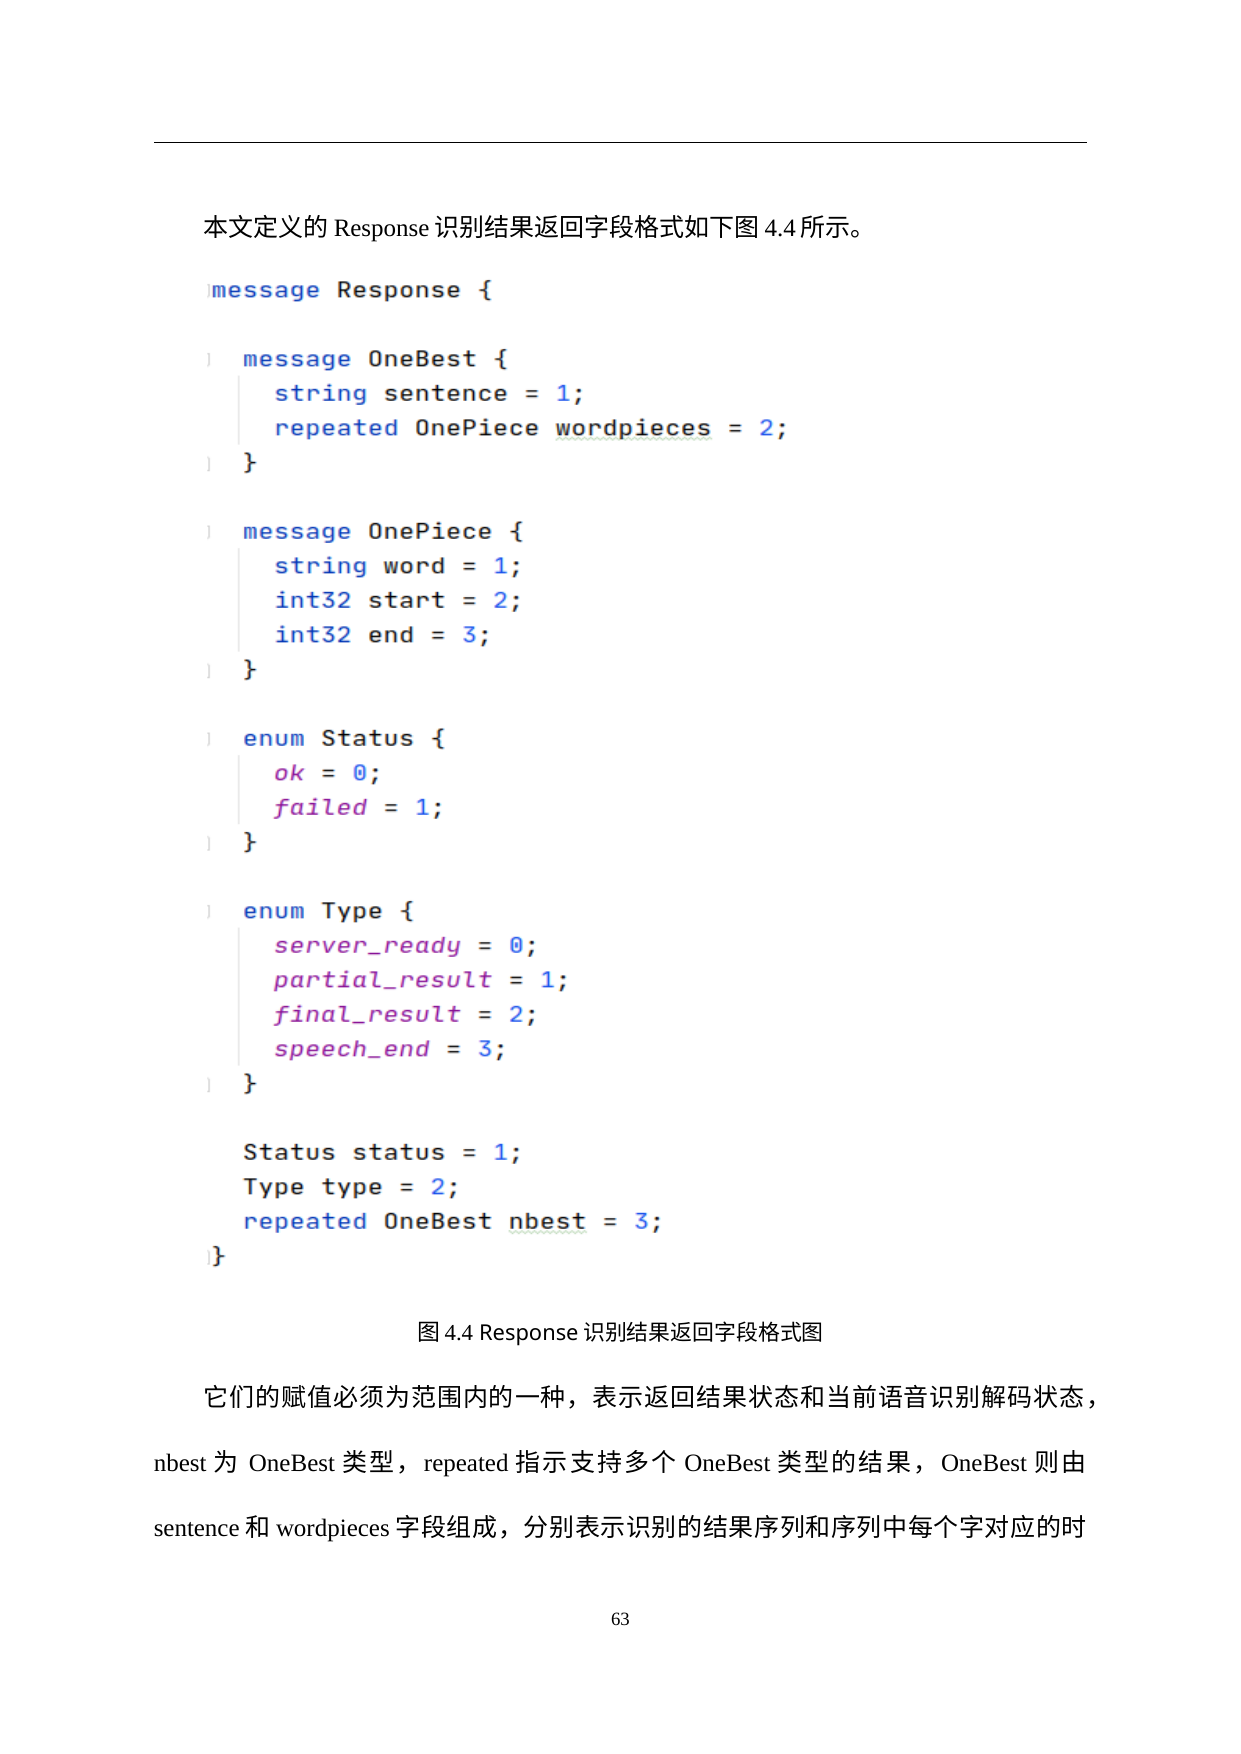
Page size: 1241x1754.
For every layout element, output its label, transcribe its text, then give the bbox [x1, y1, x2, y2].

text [153, 1363, 1087, 1558]
picture [207, 263, 958, 1290]
text 本文定义的Response识别结果返回字段格式如下图4.4所示。 [153, 193, 1087, 258]
